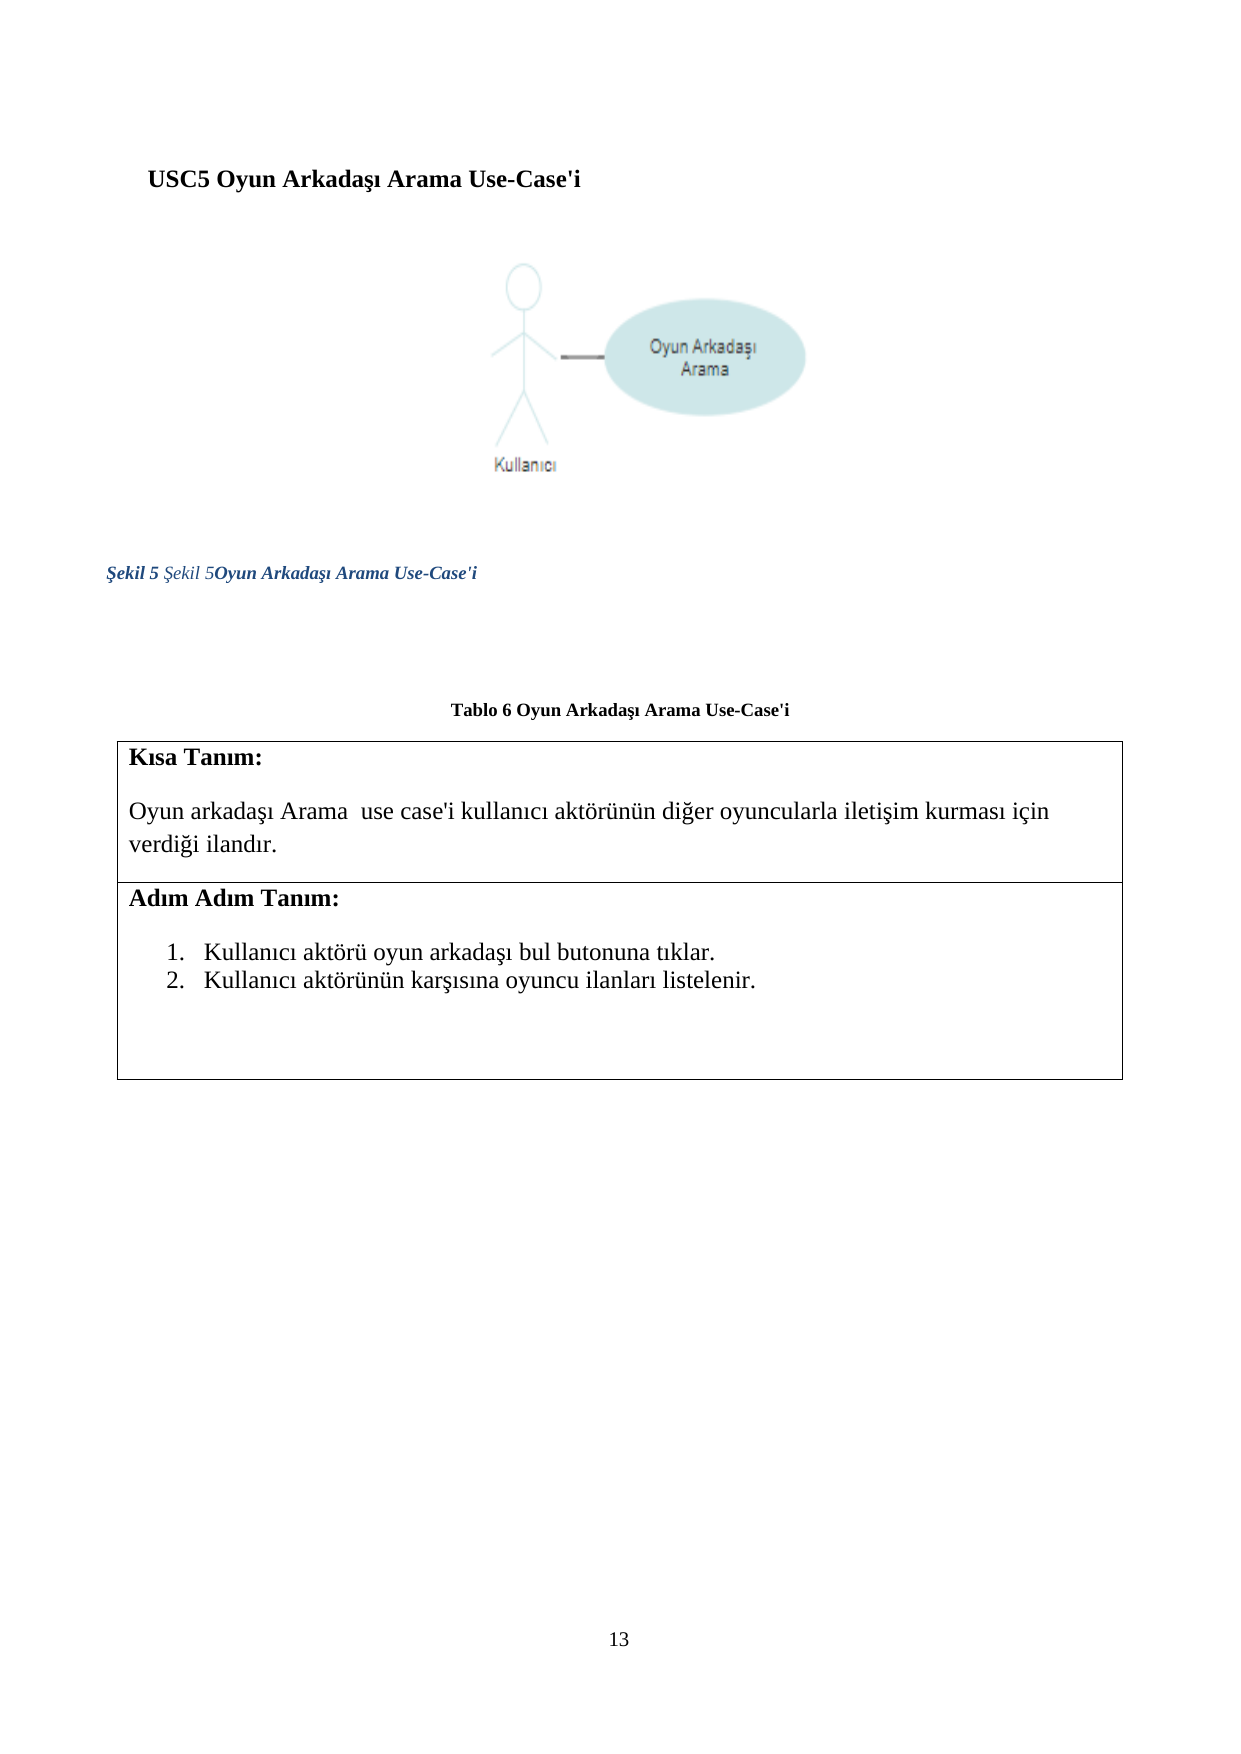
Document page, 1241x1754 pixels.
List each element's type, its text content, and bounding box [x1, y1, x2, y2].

picture [442, 217, 840, 523]
text Tablo 6 Oyun Arkadaşı Arama Use-Case'i [169, 699, 1071, 720]
text USC5 Oyun Arkadaşı Arama Use-Case'i [147, 164, 1176, 193]
table_header Kısa Tanım: Oyun arkadaşı Arama use case'i kullanıcı aktörünün diğer oyuncularla iletişim kurması için verdiği ilandır. [118, 742, 1122, 882]
table_cell Adım Adım Tanım: Kullanıcı aktörü oyun arkadaşı bul butonuna tıklar. Kullanıcı aktörünün karşısına oyuncu ilanları listelenir. [118, 883, 1122, 1079]
